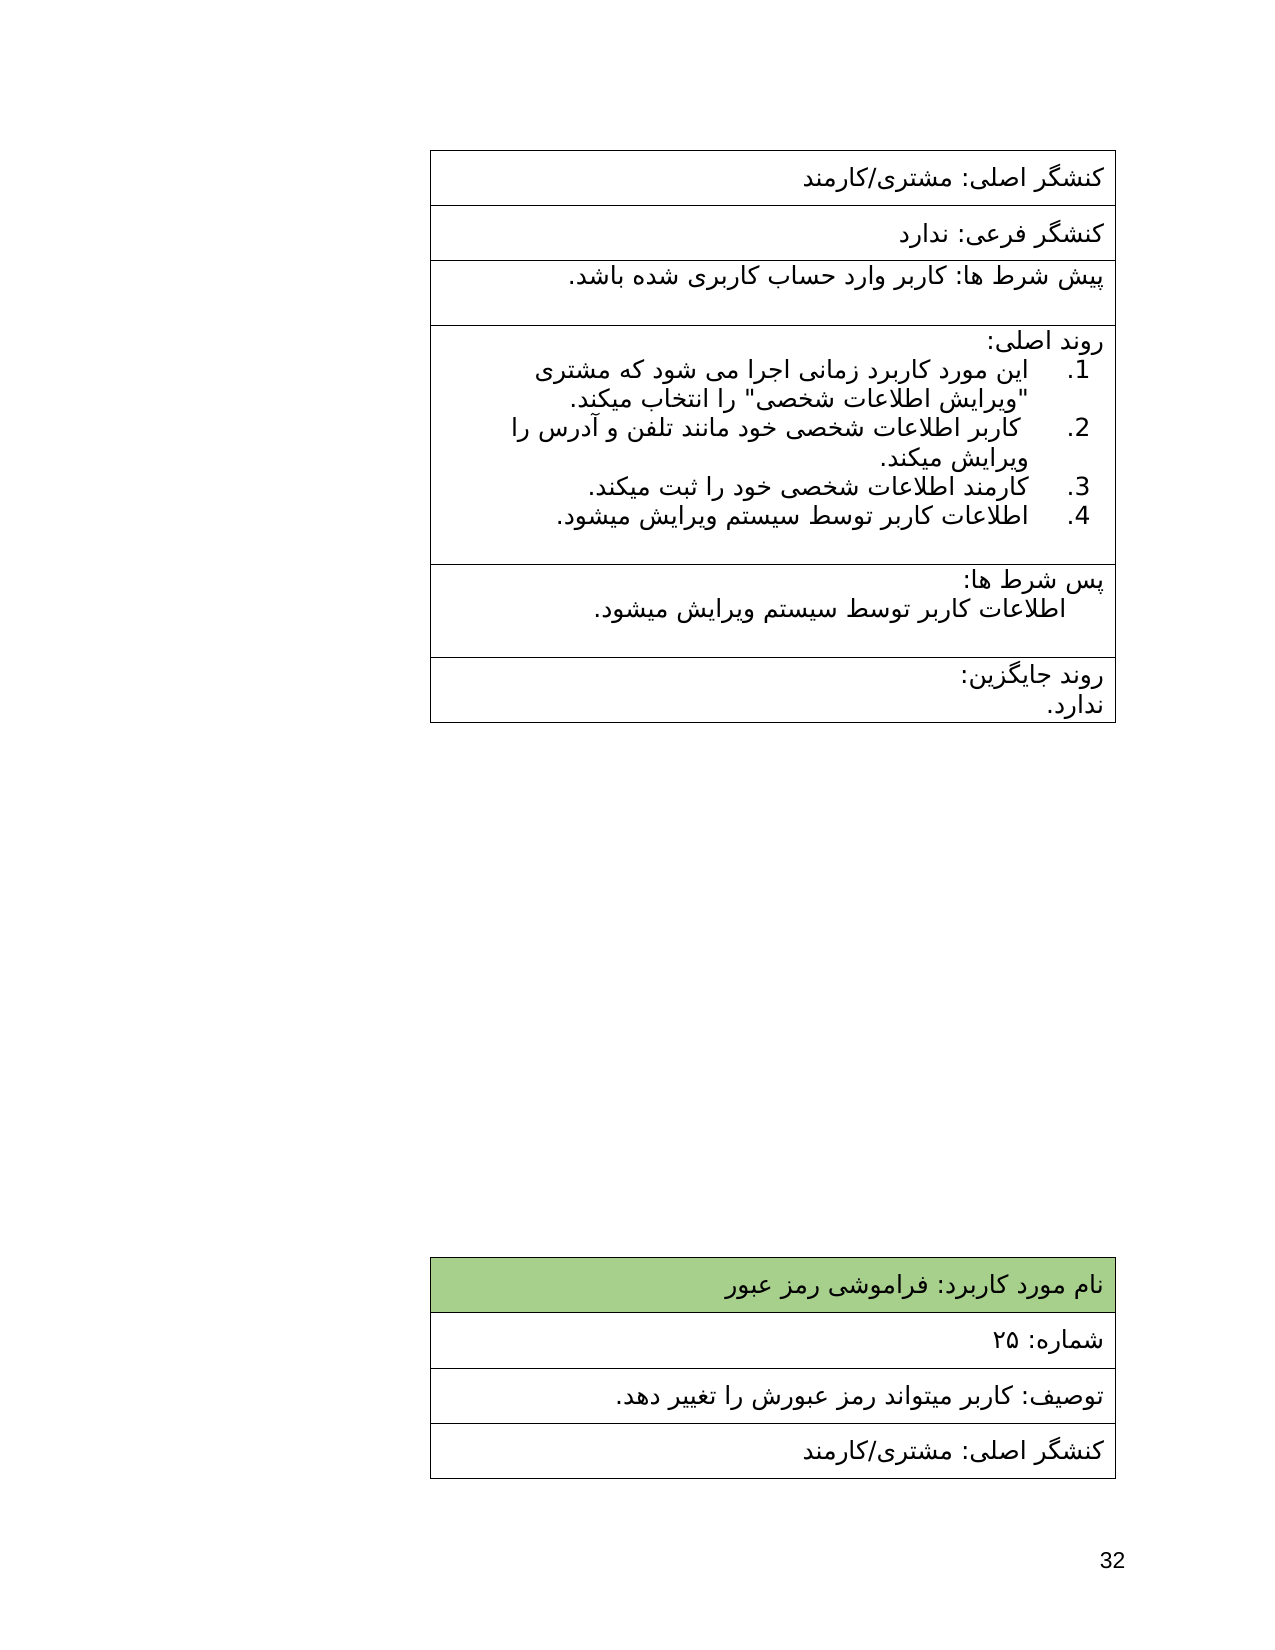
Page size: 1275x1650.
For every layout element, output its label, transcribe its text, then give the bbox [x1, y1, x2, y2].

table_cell شماره: ۲۵ [431, 1313, 1115, 1367]
table_cell کنشگر اصلی: مشتری/کارمند [431, 1424, 1115, 1478]
table_cell توصیف: کاربر میتواند رمز عبورش را تغییر دهد. [431, 1369, 1115, 1423]
table_cell کنشگر اصلی: مشتری/کارمند [431, 151, 1115, 205]
table_cell کنشگر فرعی: ندارد [431, 206, 1115, 260]
table_cell روند جایگزین: ندارد. [431, 658, 1115, 722]
table_cell روند اصلی: این مورد کاربرد زمانی اجرا می شود که مشتری "ویرایش اطلاعات شخصی" را انتخاب میکند. کاربر اطلاعات شخصی خود مانند تلفن و آدرس را ویرایش میکند. کارمند اطلاعات شخصی خود را ثبت میکند. اطلاعات کاربر توسط سیستم ویرایش میشود. [431, 326, 1115, 564]
table_cell پیش شرط ها: کاربر وارد حساب کاربری شده باشد. [431, 261, 1115, 325]
table_header نام مورد کاربرد: فراموشی رمز عبور [431, 1258, 1115, 1312]
table_cell پس شرط ها: اطلاعات کاربر توسط سیستم ویرایش میشود. [431, 565, 1115, 657]
